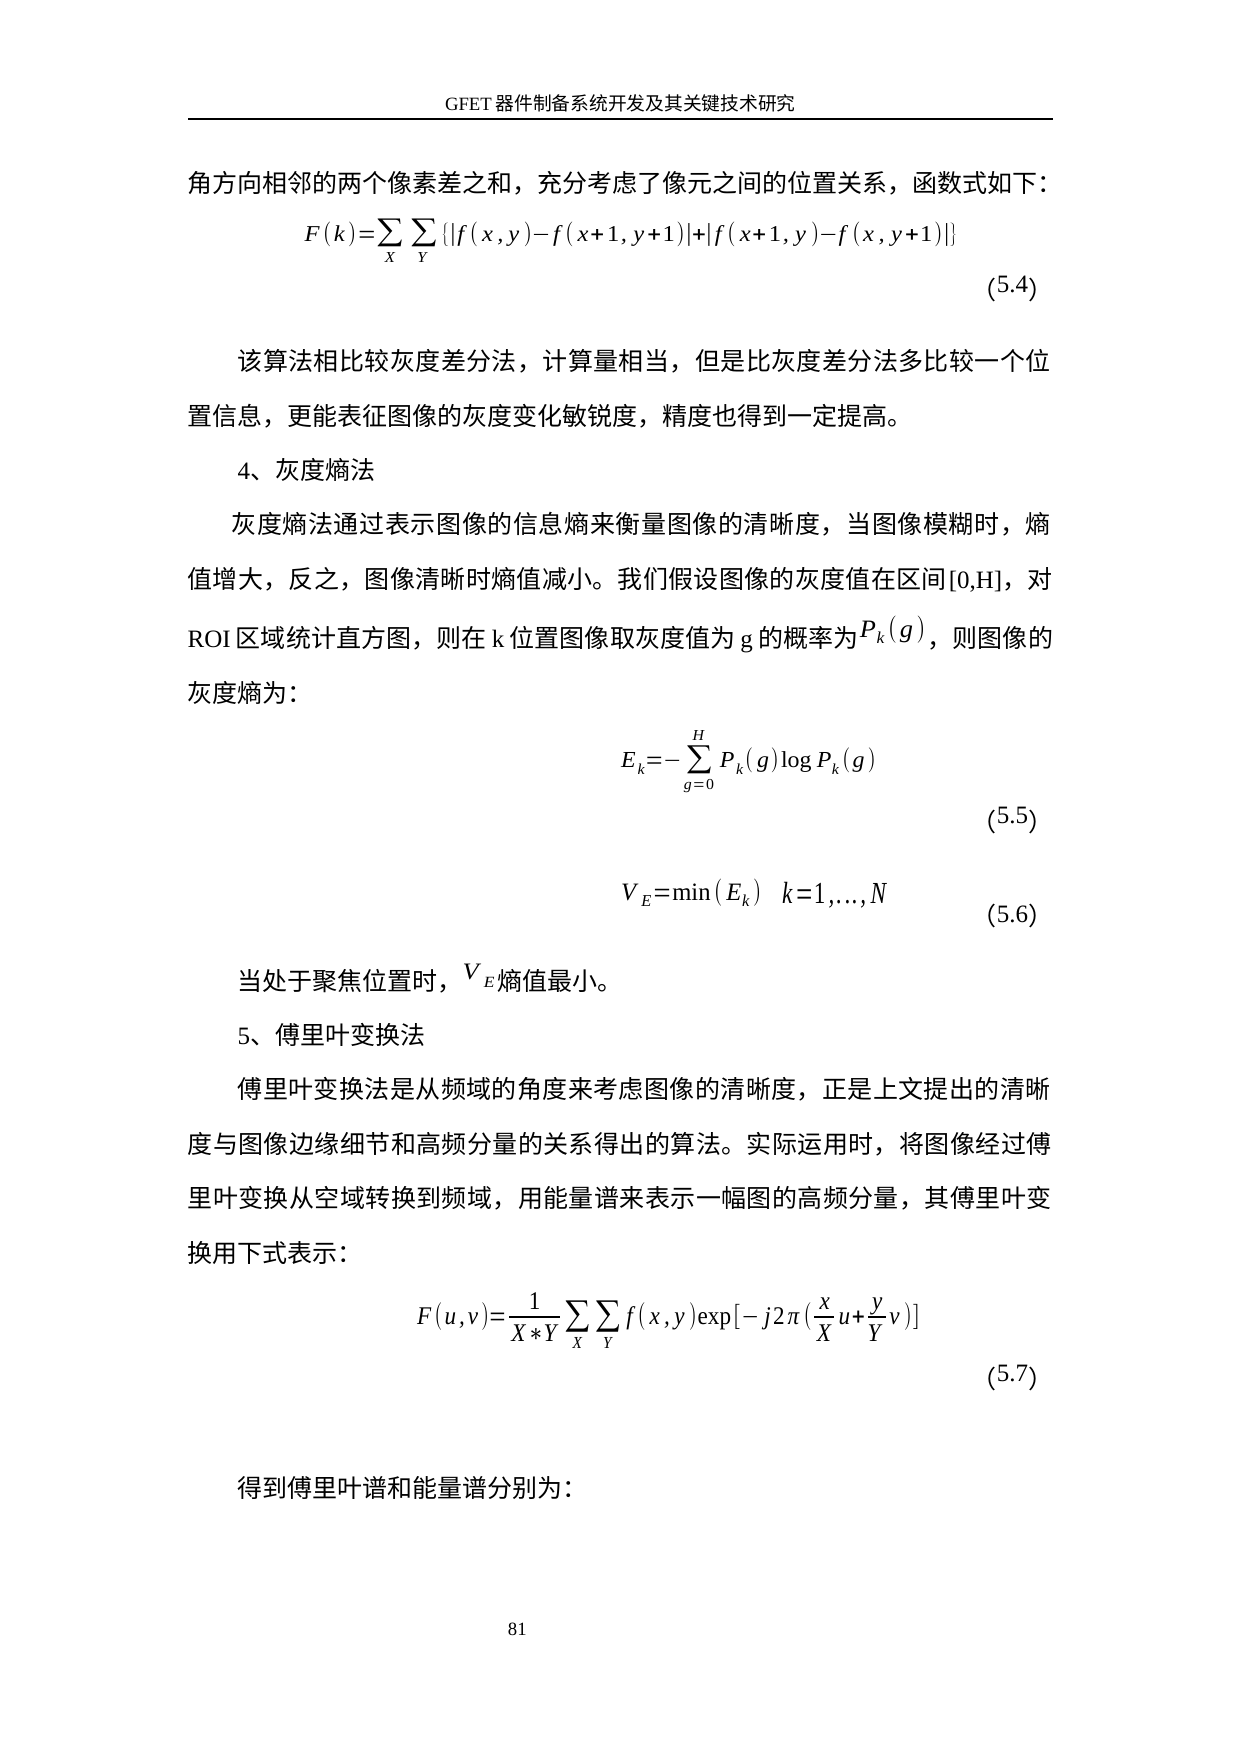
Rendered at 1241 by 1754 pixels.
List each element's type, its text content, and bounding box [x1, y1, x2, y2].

text （5.6） [187, 877, 1053, 933]
text （5.5） [187, 727, 1053, 839]
list 傅里叶变换法 [187, 1016, 1053, 1052]
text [187, 164, 1053, 200]
text 傅里叶变换法是从频域的角度来考虑图像的清晰度，正是上文提出的清晰度与图像边缘细节和高频分量的关系得出的算法。实际运用时，将图像经过傅里叶变换从空域转换到频域，用能量谱来表示一幅图的高频分量，其傅里叶变换用下式表示： [187, 1070, 1053, 1269]
text 得到傅里叶谱和能量谱分别为： [187, 1432, 1053, 1505]
text （5.4） [187, 218, 1053, 307]
text 灰度熵法通过表示图像的信息熵来衡量图像的清晰度，当图像模糊时，熵值增大，反之，图像清晰时熵值减小。我们假设图像的灰度值在区间[0,H]，对ROI区域统计直方图，则在k位置图像取灰度值为g的概率为，则图像的灰度熵为： [187, 505, 1053, 709]
text （5.7） [187, 1287, 1053, 1396]
text 当处于聚焦位置时，熵值最小。 [187, 959, 1053, 997]
text 该算法相比较灰度差分法，计算量相当，但是比灰度差分法多比较一个位置信息，更能表征图像的灰度变化敏锐度，精度也得到一定提高。 [187, 342, 1053, 432]
list 灰度熵法 [187, 451, 1053, 487]
